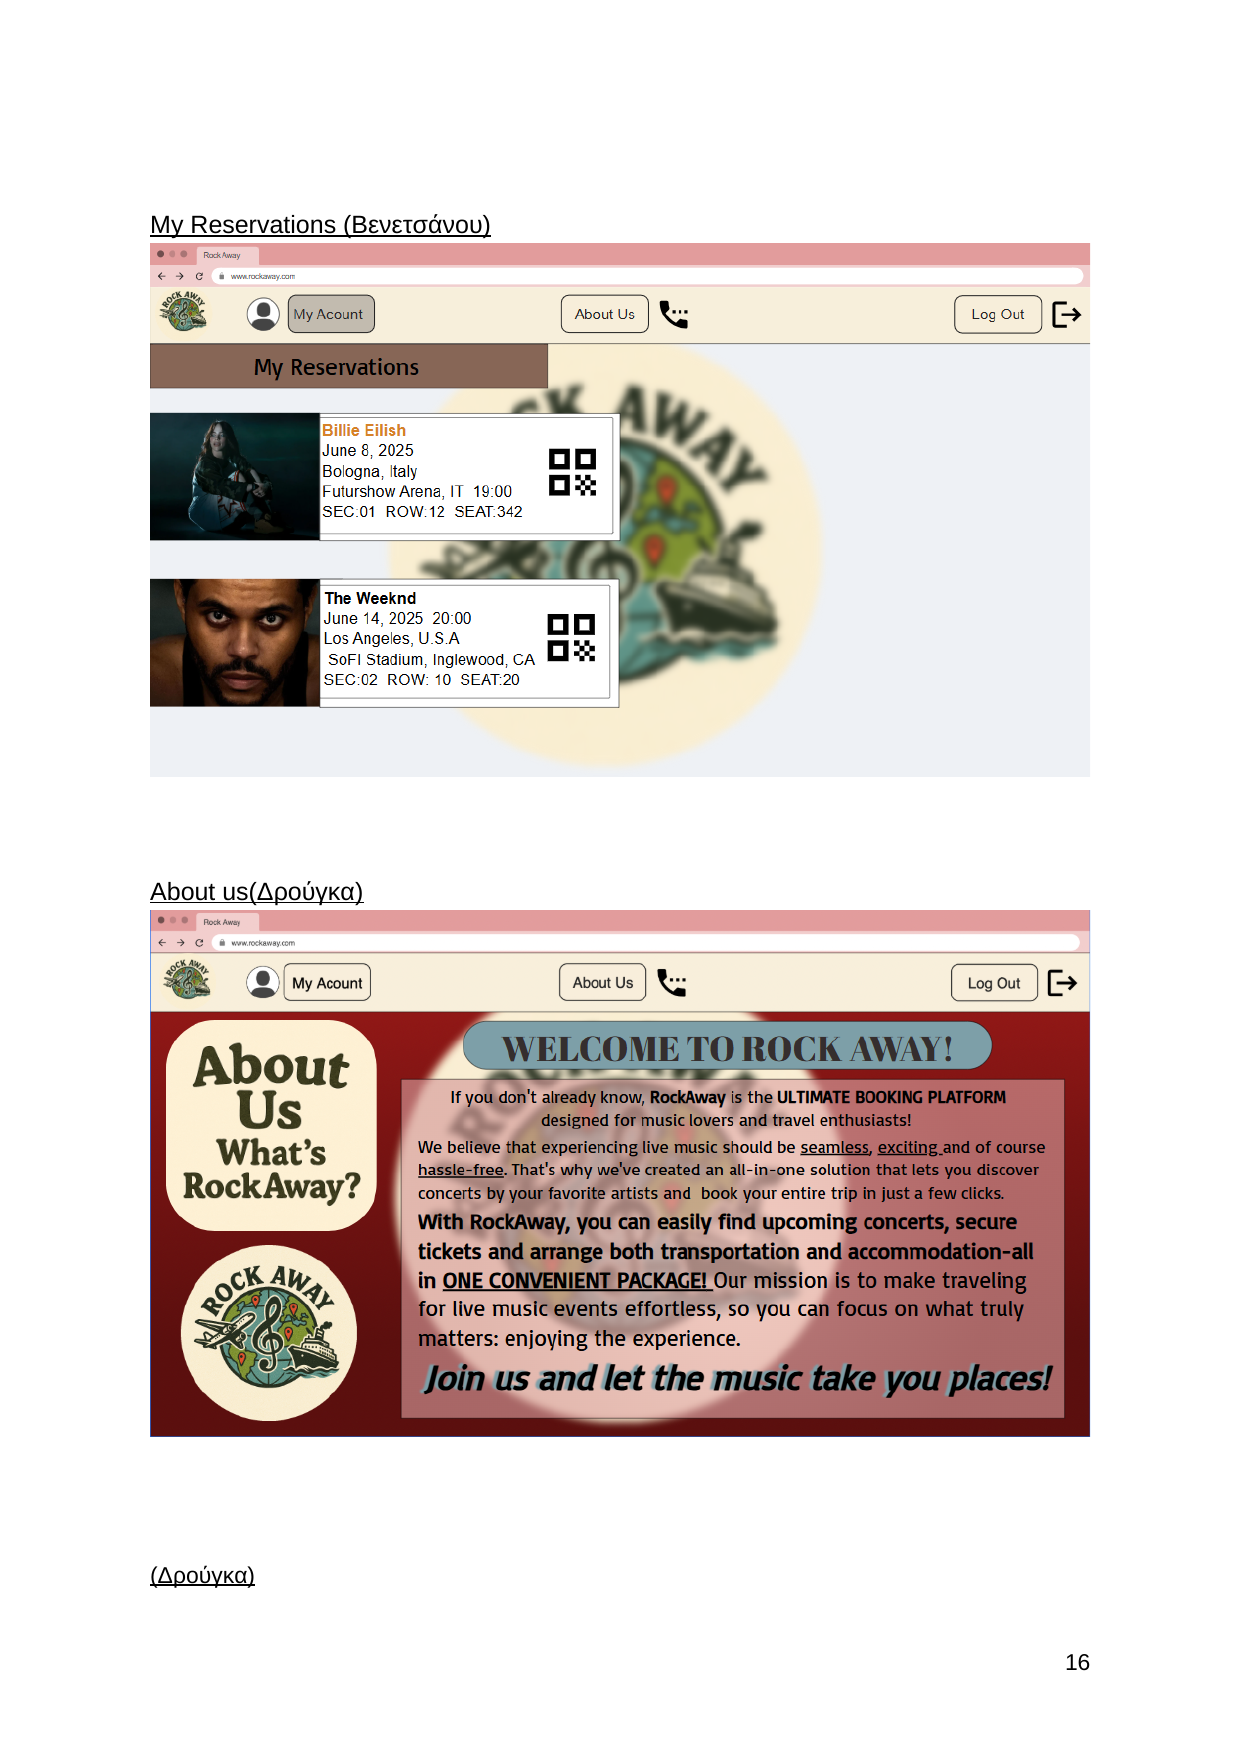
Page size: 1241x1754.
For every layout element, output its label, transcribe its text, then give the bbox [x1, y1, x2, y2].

text (Δρούγκα) [150, 1562, 1090, 1588]
text About us(Δρούγκα) [150, 877, 1090, 906]
text My Reservations (Βενετσάνου) [150, 210, 1090, 239]
picture [150, 910, 1091, 1437]
picture [150, 243, 1091, 777]
